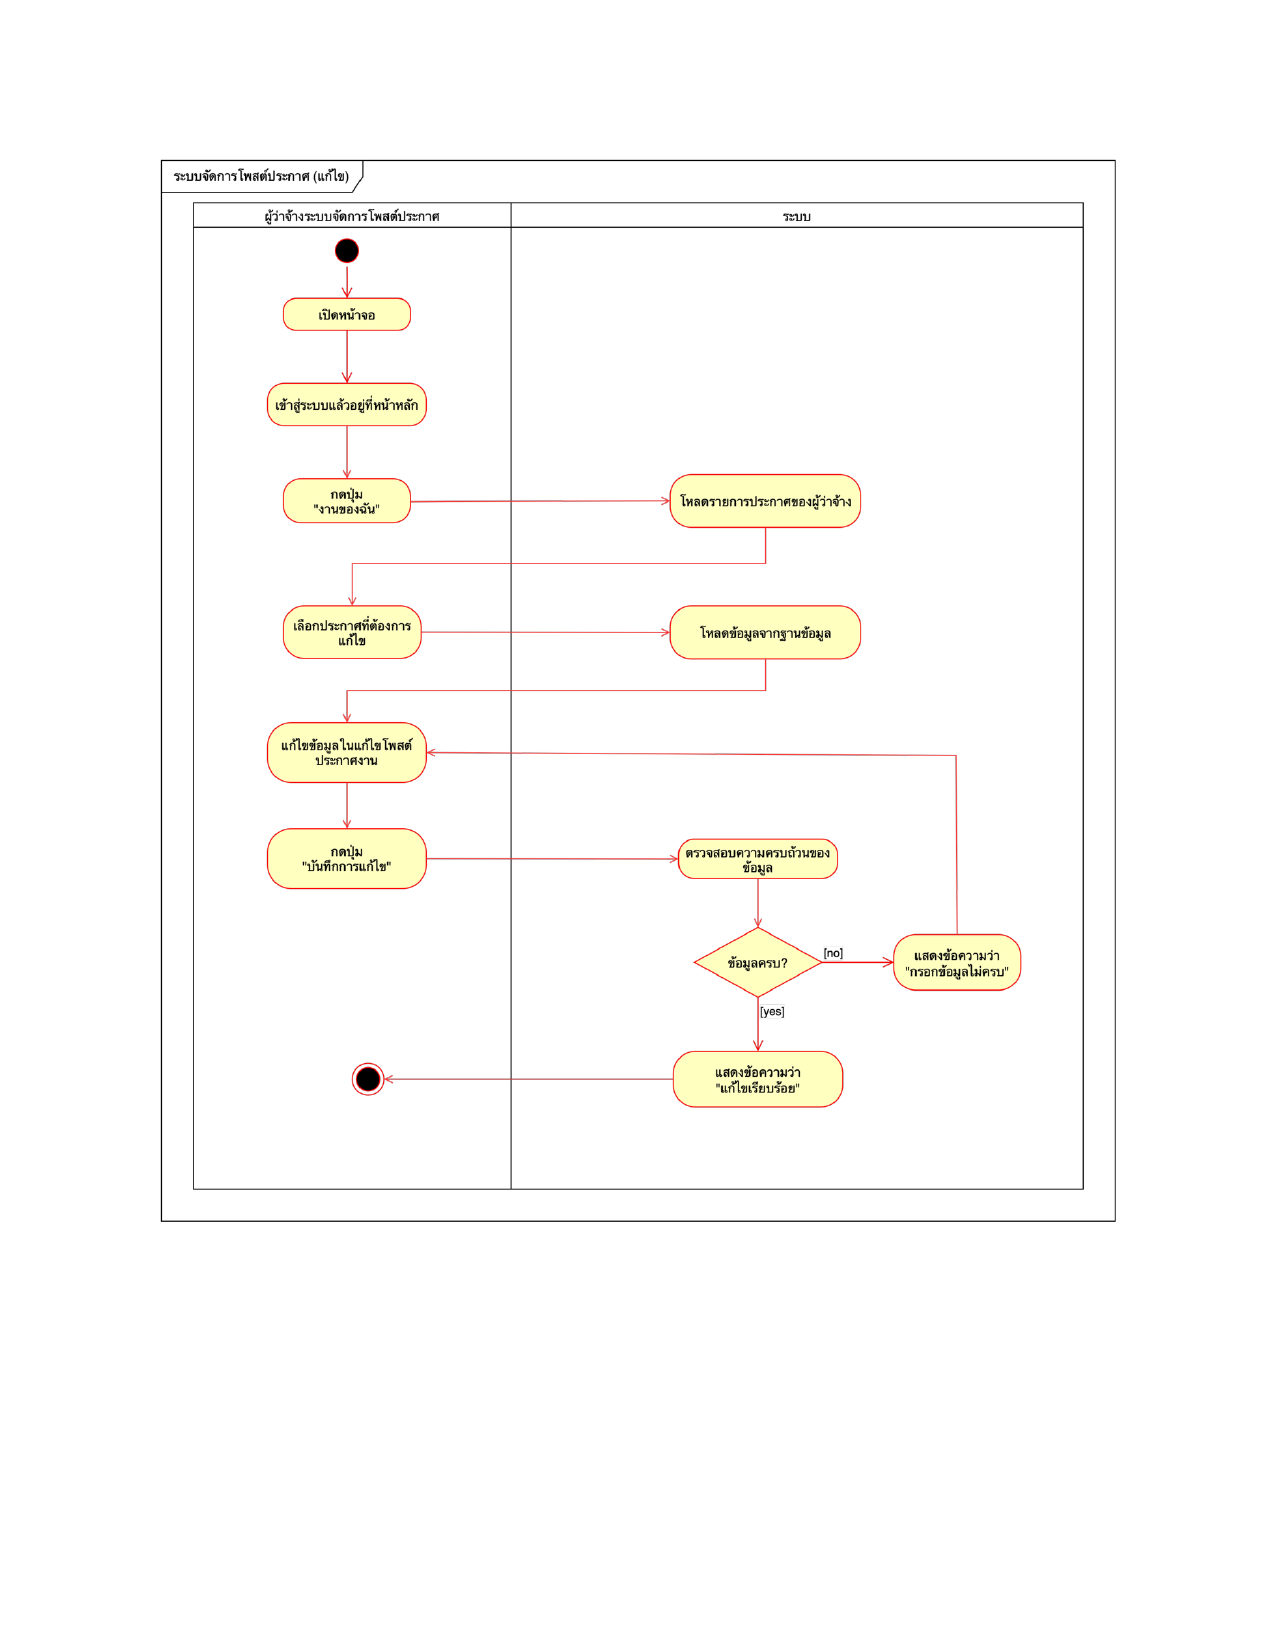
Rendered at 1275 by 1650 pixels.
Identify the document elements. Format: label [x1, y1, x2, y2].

picture [150, 150, 1125, 1233]
